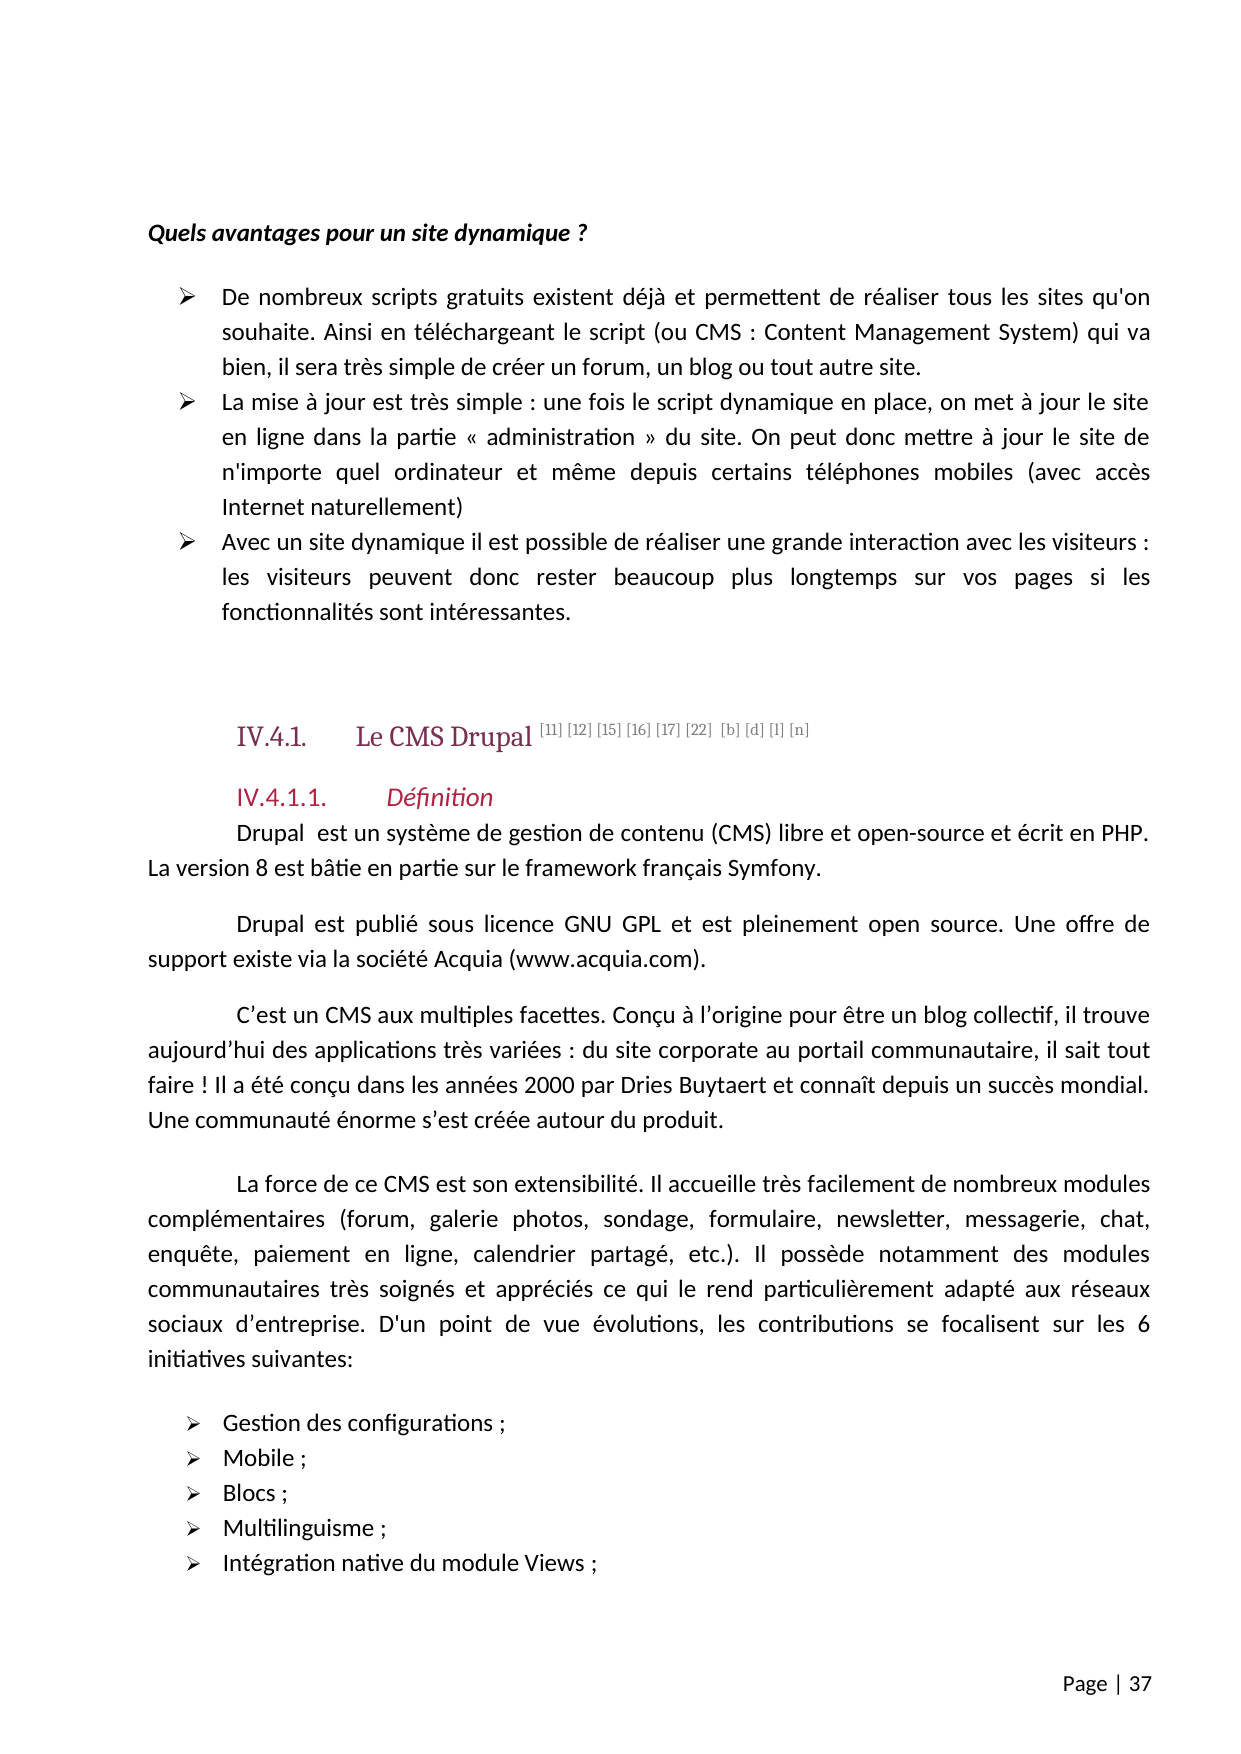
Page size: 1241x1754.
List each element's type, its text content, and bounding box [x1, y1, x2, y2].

list De nombreux scripts gratuits existent déjà et permettent de réaliser tous les sites qu'on souhaite. Ainsi en téléchargeant le script (ou CMS : Content Management System) qui va bien, il sera très simple de créer un forum, un blog ou tout autre site. [177, 281, 1152, 382]
list Gestion des configurations ; [185, 1408, 1152, 1438]
text Quels avantages pour un site dynamique ? [148, 217, 1152, 247]
list Mobile ; [185, 1443, 1152, 1473]
list Intégration native du module Views ; [185, 1548, 1152, 1578]
list Multilinguisme ; [185, 1513, 1152, 1543]
text C’est un CMS aux multiples facettes. Conçu à l’origine pour être un blog collectif, il trouve aujourd’hui des applications très variées : du site corporate au portail communautaire, il sait tout faire ! Il a été conçu dans les années 2000 par Dries Buytaert et connaît depuis un succès mondial. Une communauté énorme s’est créée autour du produit. [148, 999, 1152, 1135]
text Drupal est un système de gestion de contenu (CMS) libre et open-source et écrit en PHP. La version 8 est bâtie en partie sur le framework français Symfony. [148, 818, 1152, 883]
text Drupal est publié sous licence GNU GPL et est pleinement open source. Une offre de support existe via la société Acquia (www.acquia.com). [148, 908, 1152, 974]
list Avec un site dynamique il est possible de réaliser une grande interaction avec les visiteurs : les visiteurs peuvent donc rester beaucoup plus longtemps sur vos pages si les fonctionnalités sont intéressantes. [177, 526, 1152, 627]
subtitle Définition [236, 780, 1152, 813]
list La mise à jour est très simple : une fois le script dynamique en place, on met à jour le site en ligne dans la partie « administration » du site. On peut donc mettre à jour le site de n'importe quel ordinateur et même depuis certains téléphones mobiles (avec accès Internet naturellement) [177, 386, 1152, 522]
text La force de ce CMS est son extensibilité. Il accueille très facilement de nombreux modules complémentaires (forum, galerie photos, sondage, formulaire, newsletter, messagerie, chat, enquête, paiement en ligne, calendrier partagé, etc.). Il possède notamment des modules communautaires très soignés et appréciés ce qui le rend particulièrement adapté aux réseaux sociaux d’entreprise. D'un point de vue évolutions, les contributions se focalisent sur les 6 initiatives suivantes: [148, 1168, 1152, 1374]
subtitle Le CMS Drupal [11] [12] [15] [16] [17] [22] [b] [d] [l] [n] [236, 720, 1152, 754]
list Blocs ; [185, 1478, 1152, 1508]
